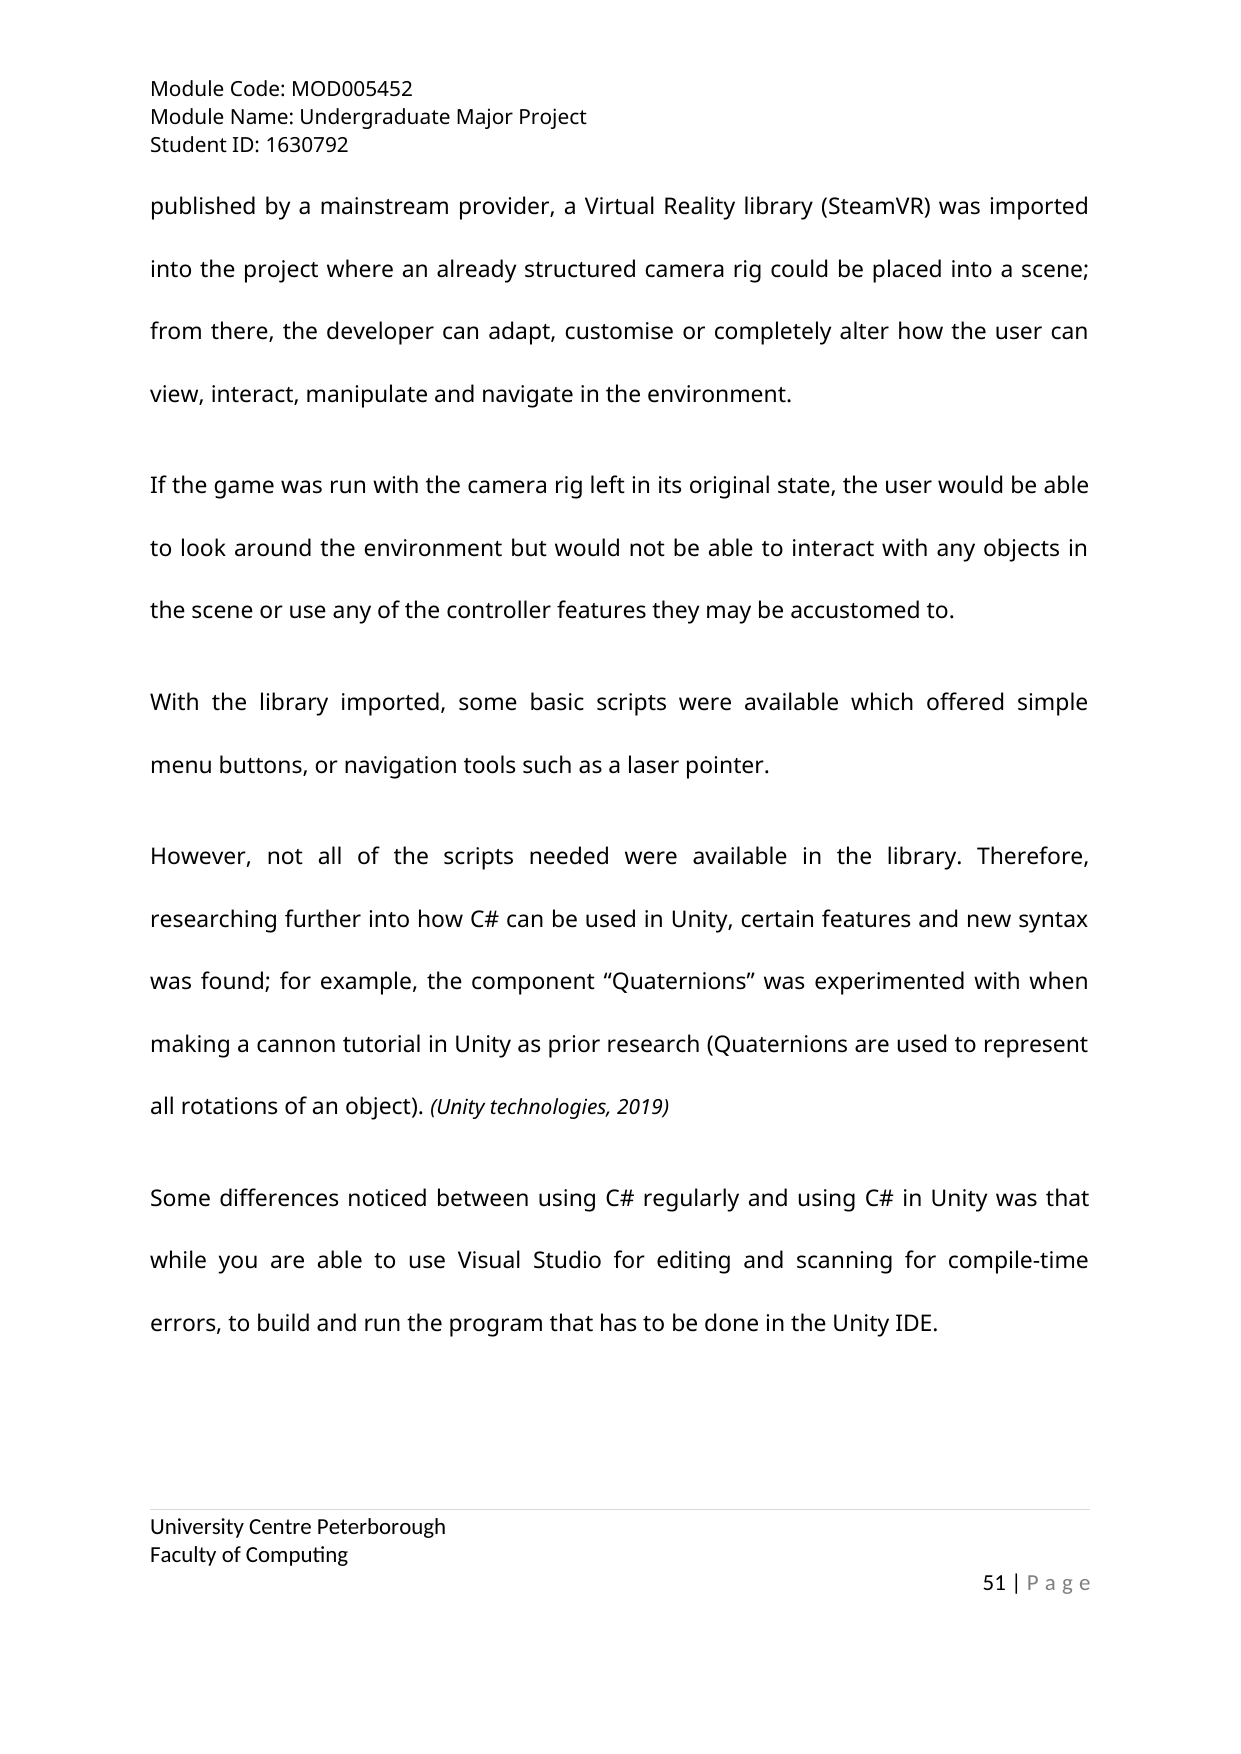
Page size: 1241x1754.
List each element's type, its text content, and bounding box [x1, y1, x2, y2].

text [150, 190, 1090, 409]
text Some differences noticed between using C# regularly and using C# in Unity was that while you are able to use Visual Studio for editing and scanning for compile-time errors, to build and run the program that has to be done in the Unity IDE. [150, 1182, 1090, 1338]
text However, not all of the scripts needed were available in the library. Therefore, researching further into how C# can be used in Unity, certain features and new syntax was found; for example, the component “Quaternions” was experimented with when making a cannon tutorial in Unity as prior research (Quaternions are used to represent all rotations of an object). (Unity technologies, 2019) [150, 840, 1090, 1122]
text With the library imported, some basic scripts were available which offered simple menu buttons, or navigation tools such as a laser pointer. [150, 686, 1090, 780]
text If the game was run with the camera rig left in its original state, the user would be able to look around the environment but would not be able to interact with any objects in the scene or use any of the controller features they may be accustomed to. [150, 469, 1090, 626]
